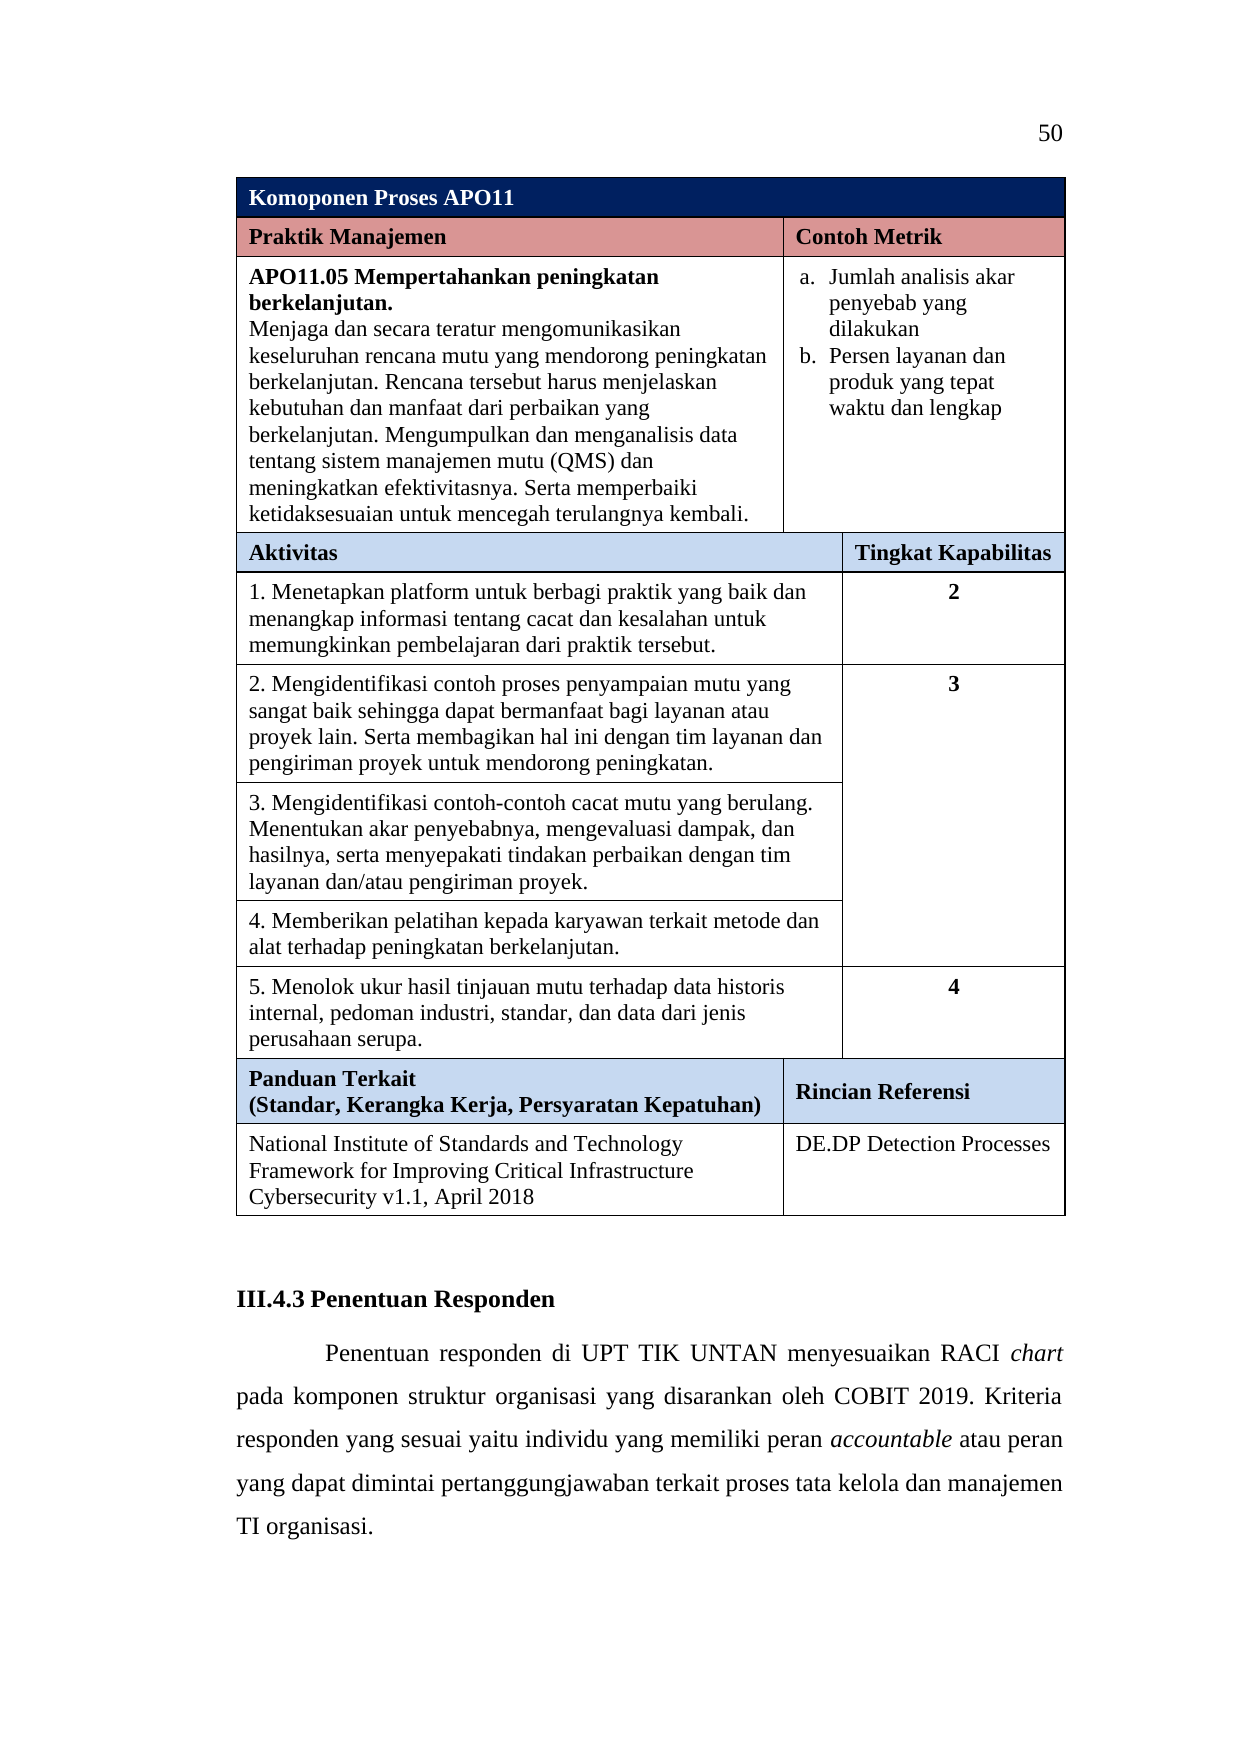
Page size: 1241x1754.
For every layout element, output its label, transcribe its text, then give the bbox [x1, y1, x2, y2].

table_cell 2. Mengidentifikasi contoh proses penyampaian mutu yang sangat baik sehingga dapat bermanfaat bagi layanan atau proyek lain. Serta membagikan hal ini dengan tim layanan dan pengiriman proyek untuk mendorong peningkatan. [237, 665, 842, 782]
table_cell 3. Mengidentifikasi contoh-contoh cacat mutu yang berulang. Menentukan akar penyebabnya, mengevaluasi dampak, dan hasilnya, serta menyepakati tindakan perbaikan dengan tim layanan dan/atau pengiriman proyek. [237, 783, 842, 900]
table_cell APO11.05 Mempertahankan peningkatan berkelanjutan. Menjaga dan secara teratur mengomunikasikan keseluruhan rencana mutu yang mendorong peningkatan berkelanjutan. Rencana tersebut harus menjelaskan kebutuhan dan manfaat dari perbaikan yang berkelanjutan. Mengumpulkan dan menganalisis data tentang sistem manajemen mutu (QMS) dan meningkatkan efektivitasnya. Serta memperbaiki ketidaksesuaian untuk mencegah terulangnya kembali. [237, 257, 783, 532]
table_cell National Institute of Standards and Technology Framework for Improving Critical Infrastructure Cybersecurity v1.1, April 2018 [237, 1124, 783, 1215]
table_cell 2 [843, 573, 1064, 663]
table_cell Panduan Terkait (Standar, Kerangka Kerja, Persyaratan Kepatuhan) [237, 1059, 783, 1123]
subtitle Penentuan Responden [236, 1284, 1063, 1313]
table_cell Contoh Metrik [784, 218, 1064, 256]
table_cell Praktik Manajemen [237, 218, 783, 256]
table_cell 4. Memberikan pelatihan kepada karyawan terkait metode dan alat terhadap peningkatan berkelanjutan. [237, 901, 842, 966]
table_cell Aktivitas [237, 533, 842, 571]
table_cell Jumlah analisis akar penyebab yang dilakukan Persen layanan dan produk yang tepat waktu dan lengkap [784, 257, 1064, 532]
table_cell 5. Menolok ukur hasil tinjauan mutu terhadap data historis internal, pedoman industri, standar, dan data dari jenis perusahaan serupa. [237, 967, 842, 1058]
table_header Komoponen Proses APO11 [237, 178, 1064, 216]
table_cell Rincian Referensi [784, 1059, 1064, 1123]
table_cell Tingkat Kapabilitas [843, 533, 1064, 571]
table_cell DE.DP Detection Processes [784, 1124, 1064, 1215]
text Penentuan responden di UPT TIK UNTAN menyesuaikan RACI chart pada komponen struktur organisasi yang disarankan oleh COBIT 2019. Kriteria responden yang sesuai yaitu individu yang memiliki peran accountable atau peran yang dapat dimintai pertanggungjawaban terkait proses tata kelola dan manajemen TI organisasi. [236, 1338, 1063, 1539]
table_cell 1. Menetapkan platform untuk berbagi praktik yang baik dan menangkap informasi tentang cacat dan kesalahan untuk memungkinkan pembelajaran dari praktik tersebut. [237, 573, 842, 663]
table_cell 4 [843, 967, 1064, 1058]
table_cell 3 [843, 665, 1064, 966]
